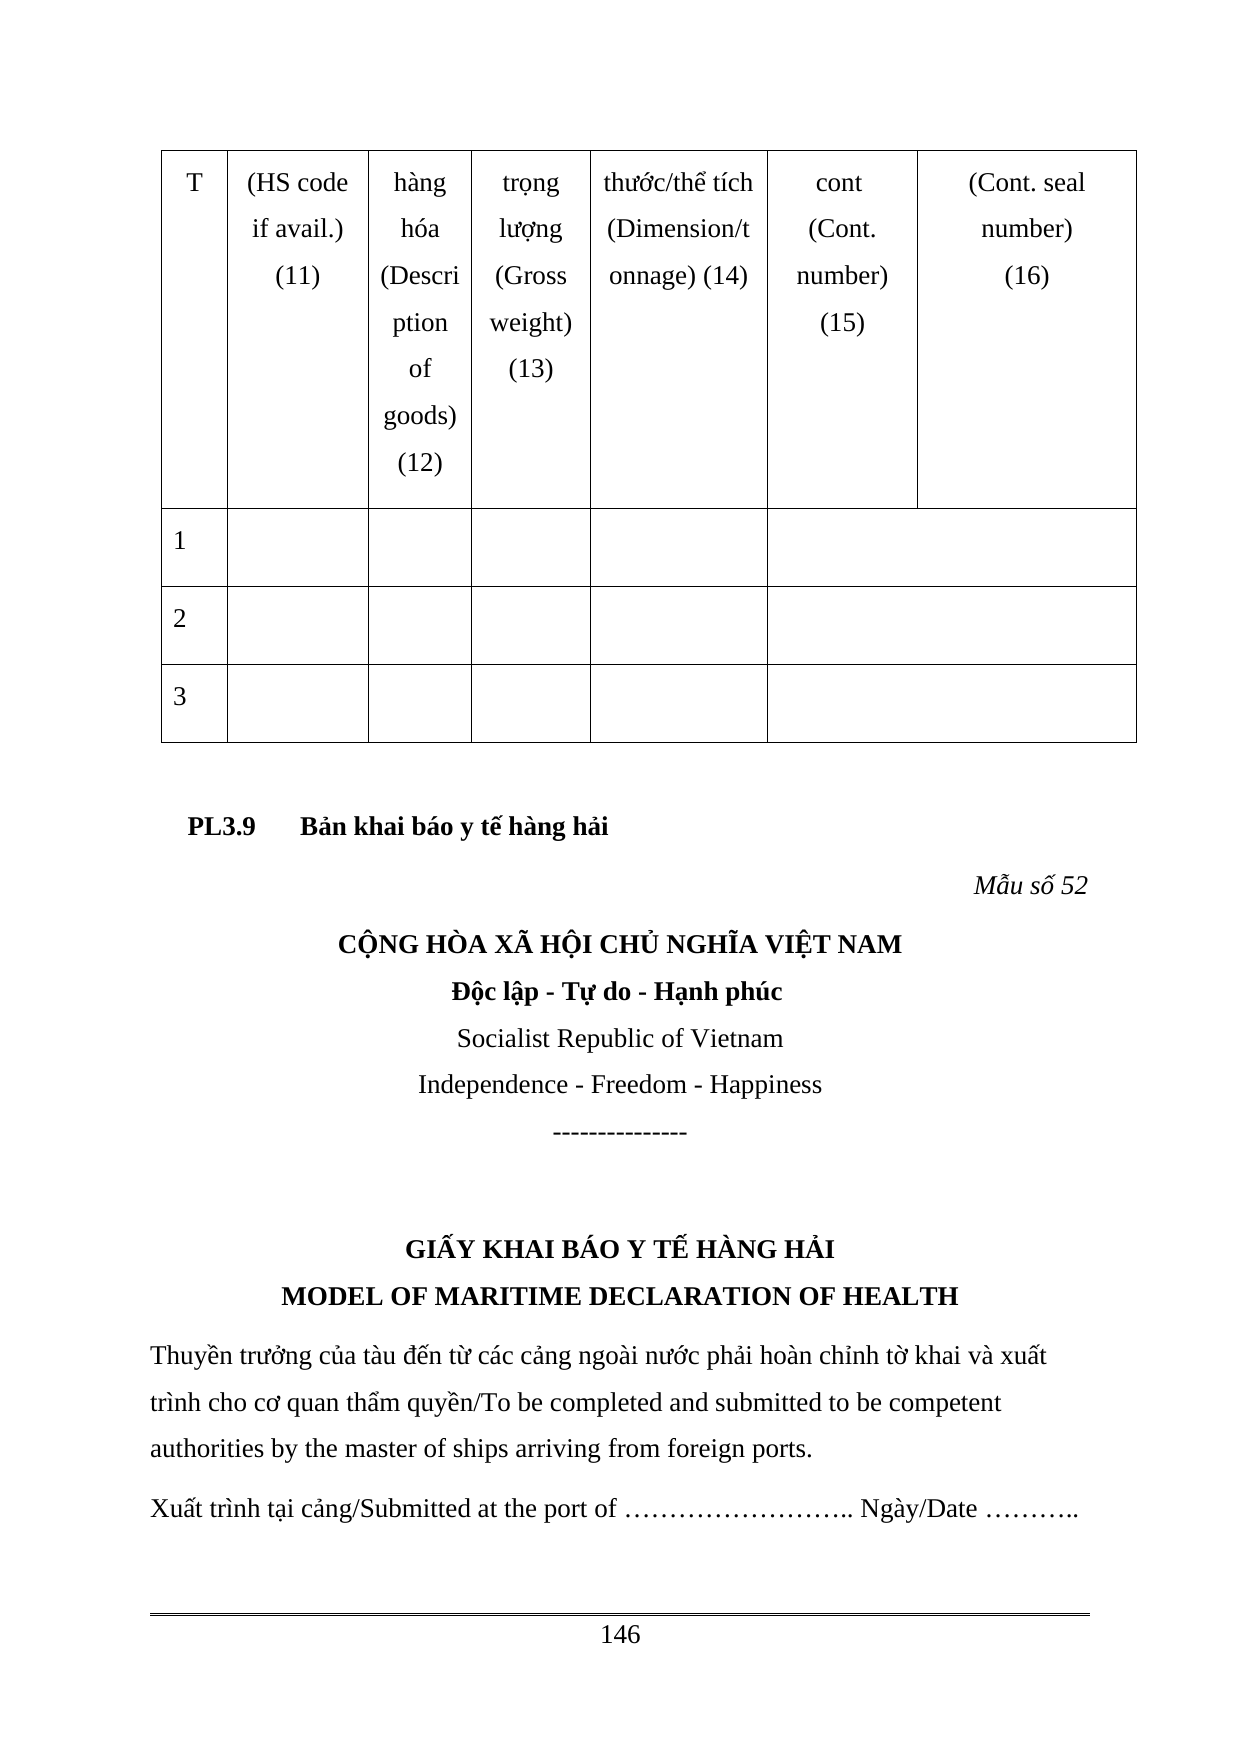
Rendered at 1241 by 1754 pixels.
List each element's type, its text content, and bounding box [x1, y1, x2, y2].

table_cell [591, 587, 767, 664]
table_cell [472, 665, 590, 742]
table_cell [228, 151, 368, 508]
text Mẫu số 52 [150, 869, 1090, 900]
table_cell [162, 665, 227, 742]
list Bản khai báo y tế hàng hải [187, 810, 1090, 841]
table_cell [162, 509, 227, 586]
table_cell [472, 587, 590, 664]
text GIẤY KHAI BÁO Y TẾ HÀNG HẢI MODEL OF MARITIME DECLARATION OF HEALTH [150, 1233, 1090, 1311]
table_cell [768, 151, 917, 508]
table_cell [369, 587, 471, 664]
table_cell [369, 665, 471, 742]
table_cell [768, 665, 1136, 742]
text CỘNG HÒA XÃ HỘI CHỦ NGHĨA VIỆT NAM Độc lập - Tự do - Hạnh phúc Socialist Republic of Vietnam Independence - Freedom - Happiness --------------- [150, 928, 1090, 1146]
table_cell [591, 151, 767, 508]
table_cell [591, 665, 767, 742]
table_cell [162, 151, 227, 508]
text Thuyền trưởng của tàu đến từ các cảng ngoài nước phải hoàn chỉnh tờ khai và xuất trình cho cơ quan thẩm quyền/To be completed and submitted to be competent authorities by the master of ships arriving from foreign ports. [150, 1339, 1090, 1464]
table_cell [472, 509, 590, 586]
text Xuất trình tại cảng/Submitted at the port of …………………….. Ngày/Date ……….. [150, 1492, 1090, 1523]
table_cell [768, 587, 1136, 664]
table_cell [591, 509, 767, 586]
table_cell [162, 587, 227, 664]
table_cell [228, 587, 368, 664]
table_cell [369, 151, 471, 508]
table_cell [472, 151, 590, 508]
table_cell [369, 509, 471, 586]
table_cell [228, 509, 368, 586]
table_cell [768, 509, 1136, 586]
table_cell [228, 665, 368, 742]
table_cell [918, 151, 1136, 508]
